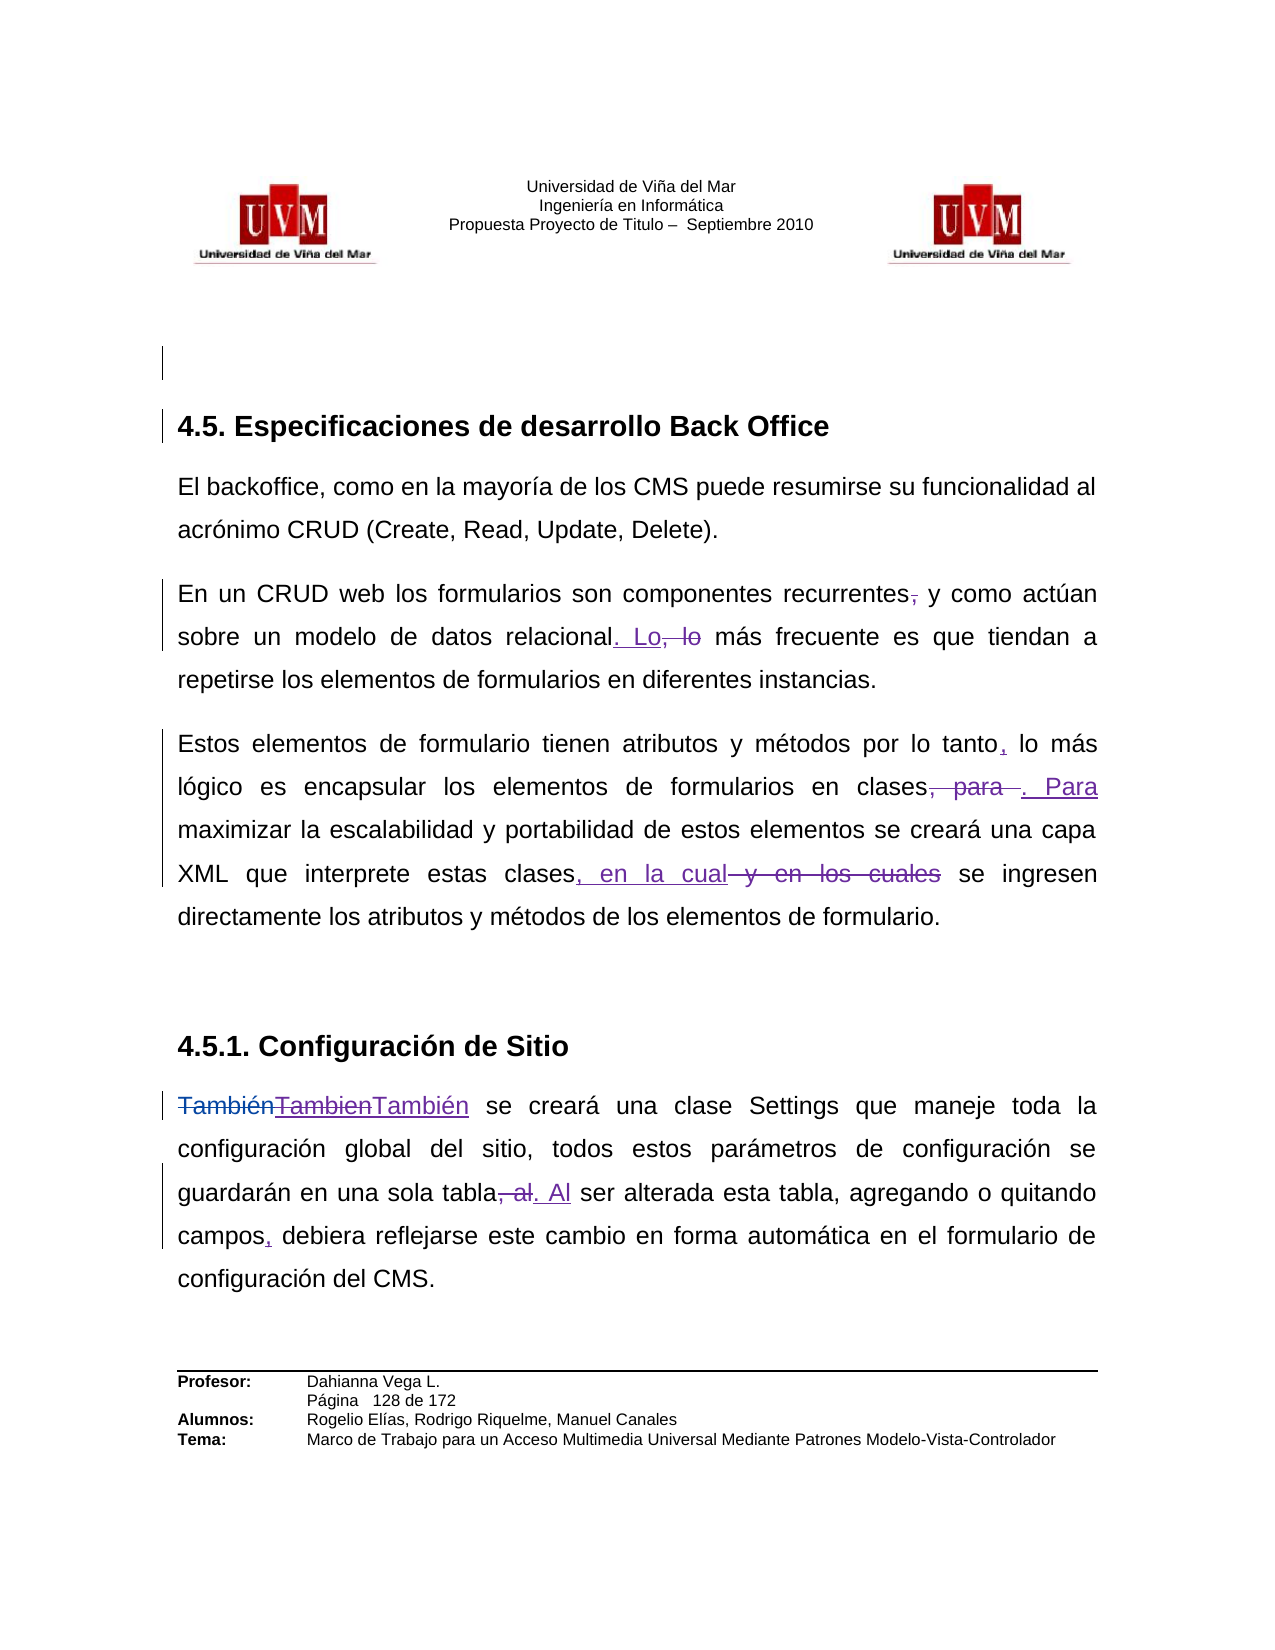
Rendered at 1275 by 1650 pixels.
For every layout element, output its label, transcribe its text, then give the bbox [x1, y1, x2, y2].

text Estos elementos de formulario tienen atributos y métodos por lo tanto lo más lógico es encapsular los elementos de formularios en clasesmaximizar la escalabilidad y portabilidad de estos elementos se creará una capa XML que interprete estas clases se ingresen directamente los atributos y métodos de los elementos de formulario. [177, 729, 1098, 931]
text El backoffice, como en la mayoría de los CMS puede resumirse su funcionalidad al acrónimo CRUD (Create, Read, Update, Delete). [177, 472, 1098, 544]
picture [177, 176, 390, 267]
text En un CRUD web los formularios son componentes recurrentes y como actúan sobre un modelo de datos relacional más frecuente es que tiendan a repetirse los elementos de formularios en diferentes instancias. [177, 579, 1098, 694]
subtitle 4.5.1. Configuración de Sitio [177, 1028, 1098, 1062]
text se creará una clase Settings que maneje toda la configuración global del sitio, todos estos parámetros de configuración se guardarán en una sola tabla ser alterada esta tabla, agregando o quitando campos debiera reflejarse este cambio en forma automática en el formulario de configuración del CMS. [177, 1091, 1098, 1293]
subtitle 4.5. Especificaciones de desarrollo Back Office [177, 409, 1098, 443]
picture [871, 176, 1084, 267]
